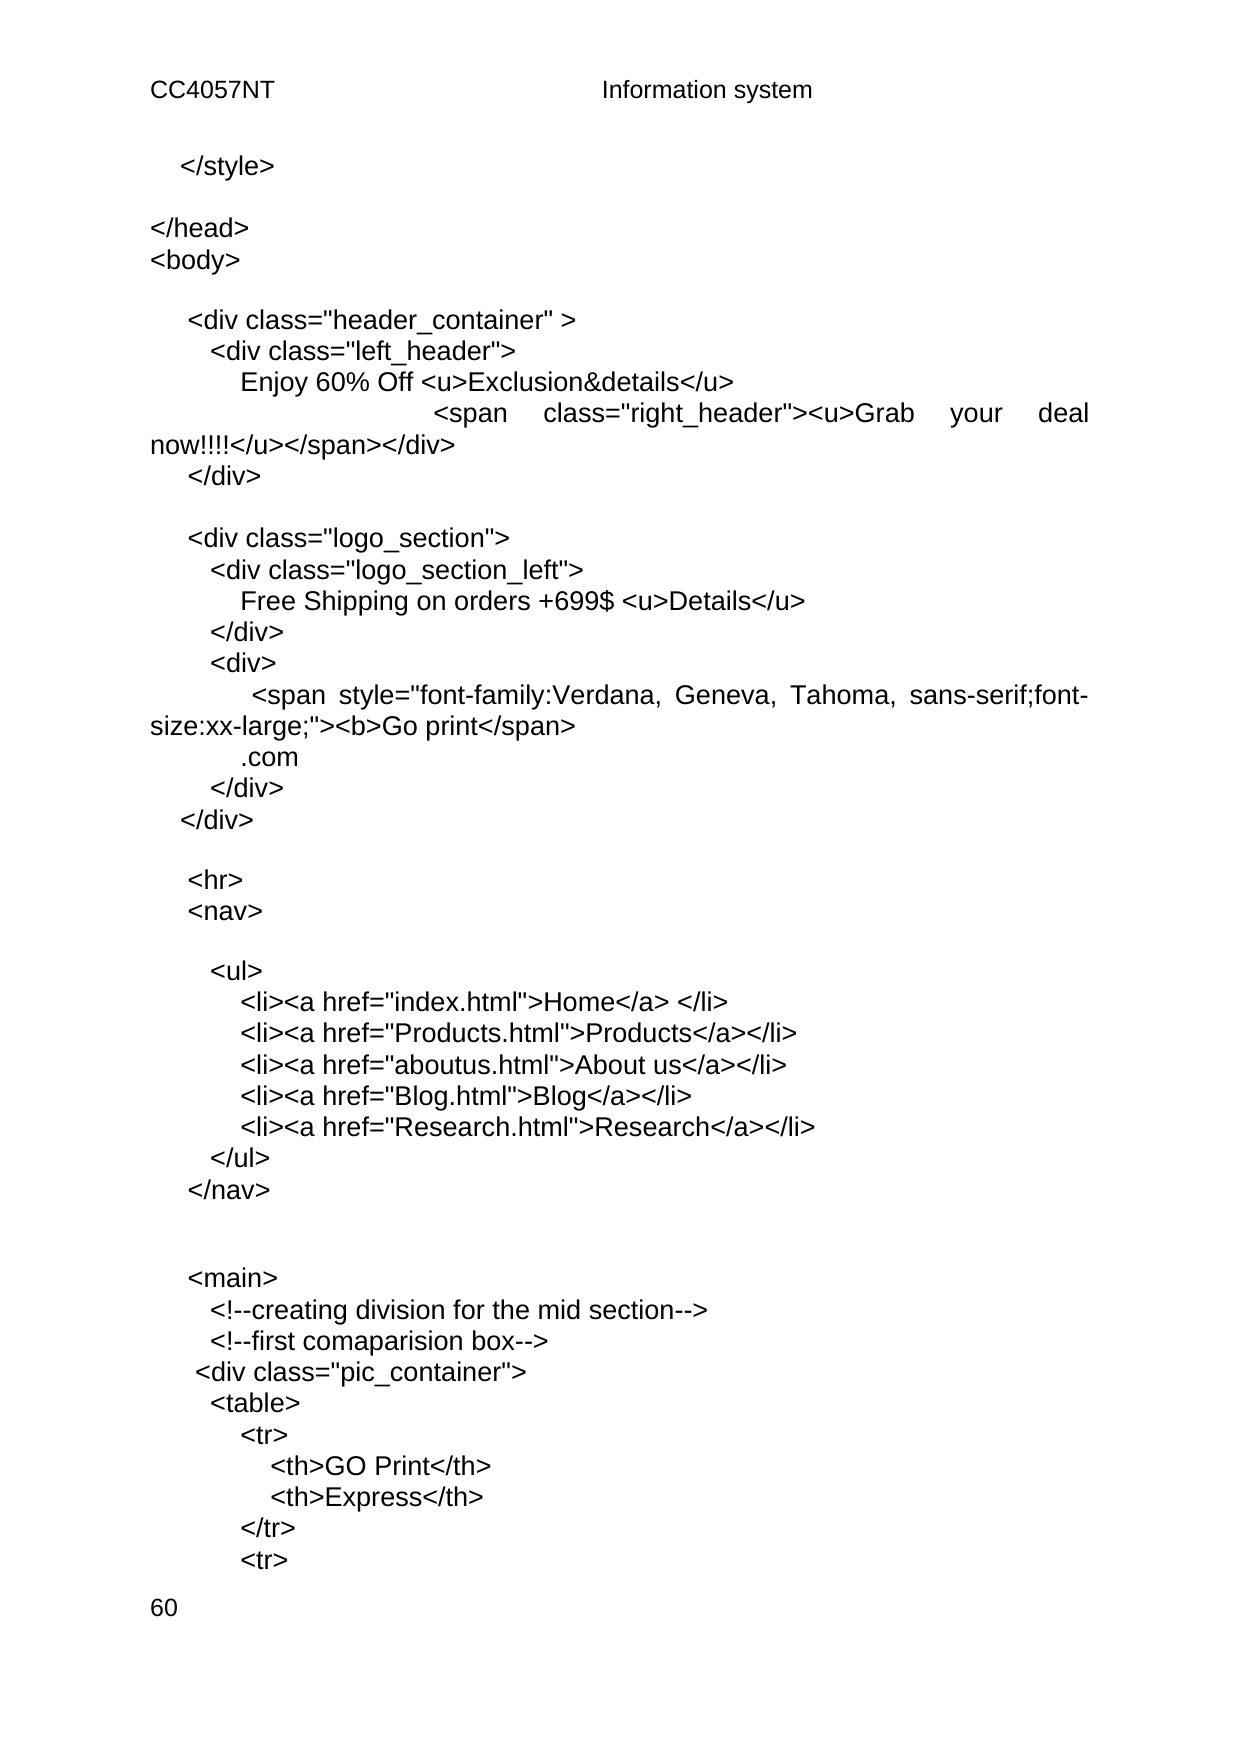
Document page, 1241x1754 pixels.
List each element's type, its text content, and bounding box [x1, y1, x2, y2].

text </nav> [150, 1174, 1090, 1205]
text <th>GO Print</th> [150, 1450, 1090, 1481]
text <span class="right_header"><u>Grab your deal now!!!!</u></span></div> [150, 397, 1090, 460]
text <div> [150, 647, 1090, 679]
text </tr> [150, 1512, 1090, 1544]
text Free Shipping on orders +699$ <u>Details</u> [150, 585, 1090, 616]
text <body> [150, 244, 1090, 275]
text <th>Express</th> [150, 1481, 1090, 1512]
text <div class="pic_container"> [150, 1356, 1090, 1387]
text <li><a href="index.html">Home</a> </li> [150, 986, 1090, 1017]
text </div> [150, 804, 1090, 835]
text <li><a href="aboutus.html">About us</a></li> [150, 1049, 1090, 1080]
text <!--first comaparision box--> [150, 1325, 1090, 1356]
text <nav> [150, 895, 1090, 926]
text <div class="logo_section"> [150, 522, 1090, 554]
text </div> [150, 772, 1090, 804]
text <li><a href="Research.html">Research</a></li> [150, 1111, 1090, 1142]
text Enjoy 60% Off <u>Exclusion&details</u> [150, 366, 1090, 397]
text <hr> [150, 864, 1090, 895]
text <tr> [150, 1419, 1090, 1450]
text <div class="header_container" > [150, 304, 1090, 335]
text </head> [150, 212, 1090, 244]
text <!--creating division for the mid section--> [150, 1294, 1090, 1325]
text <div class="left_header"> [150, 335, 1090, 366]
text <div class="logo_section_left"> [150, 554, 1090, 585]
text </style> [150, 150, 1090, 181]
text </div> [150, 460, 1090, 491]
text <span style="font-family:Verdana, Geneva, Tahoma, sans-serif;font-size:xx-large;"><b>Go print</span> [150, 679, 1090, 741]
text .com [150, 741, 1090, 772]
text <li><a href="Products.html">Products</a></li> [150, 1017, 1090, 1049]
text <ul> [150, 955, 1090, 986]
text </ul> [150, 1142, 1090, 1174]
text <tr> [150, 1544, 1090, 1575]
text <li><a href="Blog.html">Blog</a></li> [150, 1080, 1090, 1111]
text </div> [150, 616, 1090, 647]
text <table> [150, 1387, 1090, 1419]
text <main> [150, 1262, 1090, 1294]
